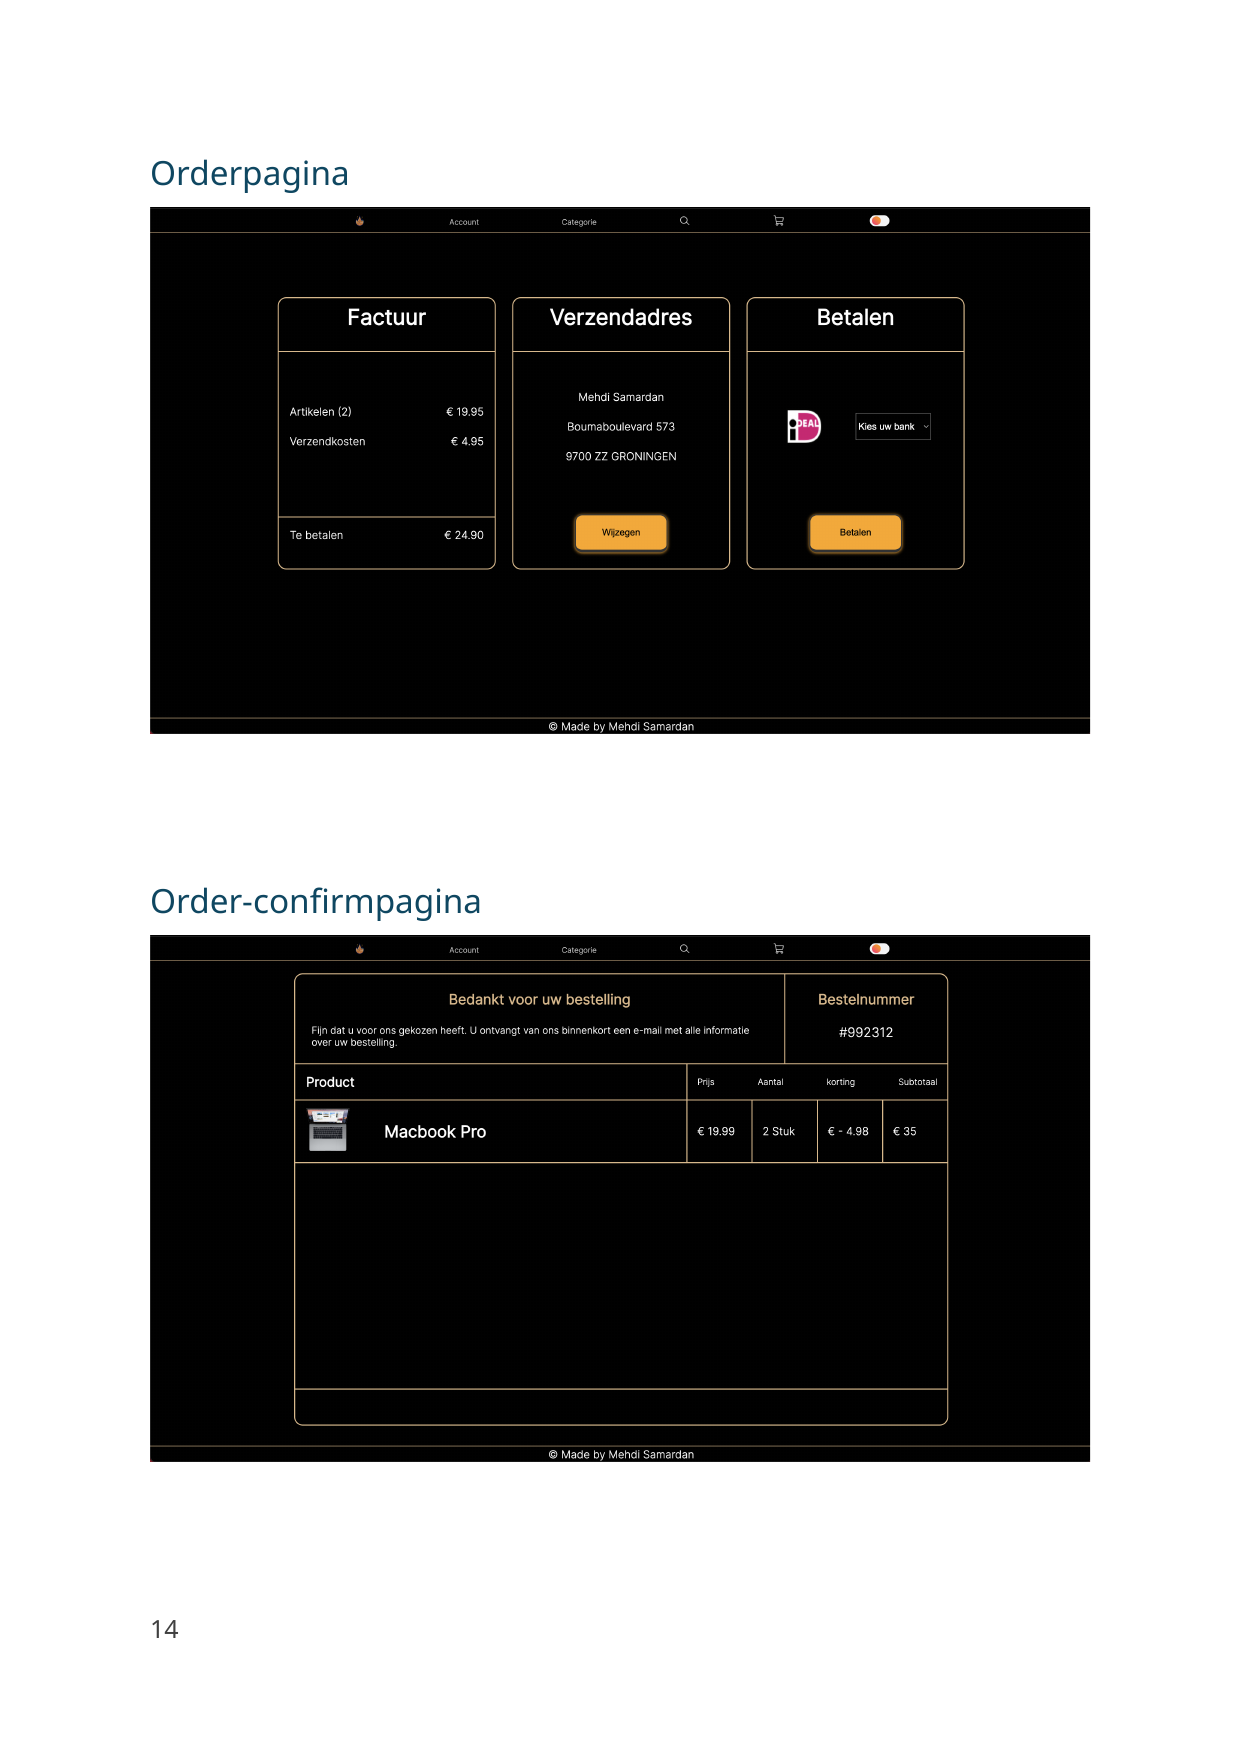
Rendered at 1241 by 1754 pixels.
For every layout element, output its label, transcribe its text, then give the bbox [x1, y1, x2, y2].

picture [150, 935, 1091, 1462]
picture [150, 207, 1091, 734]
subtitle Orderpagina [150, 150, 1090, 195]
subtitle Order-confirmpagina [150, 878, 1090, 923]
